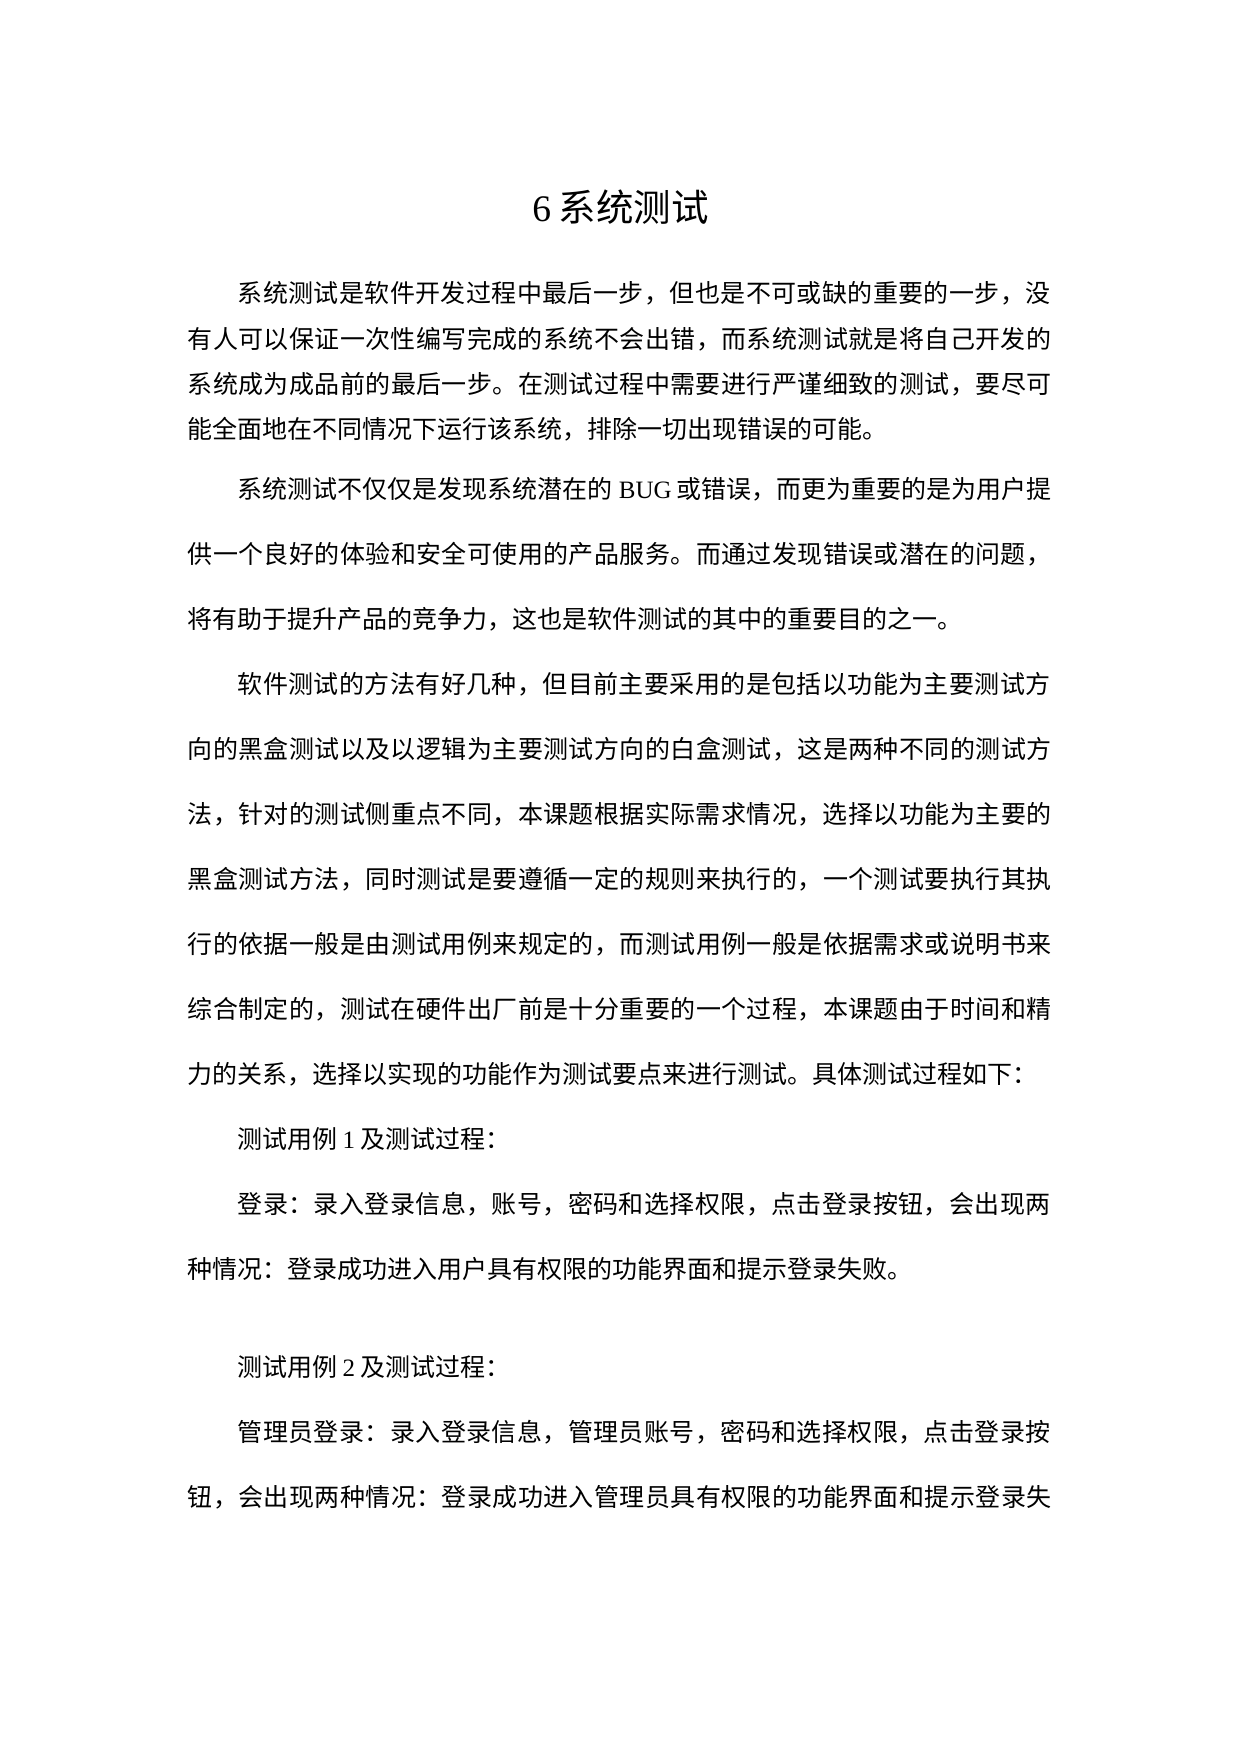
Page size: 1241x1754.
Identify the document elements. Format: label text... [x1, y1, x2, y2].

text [187, 1398, 1053, 1528]
text 登录：录入登录信息，账号，密码和选择权限，点击登录按钮，会出现两种情况：登录成功进入用户具有权限的功能界面和提示登录失败。 [187, 1170, 1053, 1300]
text 系统测试是软件开发过程中最后一步，但也是不可或缺的重要的一步，没有人可以保证一次性编写完成的系统不会出错，而系统测试就是将自己开发的系统成为成品前的最后一步。在测试过程中需要进行严谨细致的测试，要尽可能全面地在不同情况下运行该系统，排除一切出现错误的可能。 [187, 274, 1053, 446]
subtitle 6系统测试 [187, 172, 1053, 237]
text 测试用例2及测试过程： [187, 1333, 1053, 1398]
text 软件测试的方法有好几种，但目前主要采用的是包括以功能为主要测试方向的黑盒测试以及以逻辑为主要测试方向的白盒测试，这是两种不同的测试方法，针对的测试侧重点不同，本课题根据实际需求情况，选择以功能为主要的黑盒测试方法，同时测试是要遵循一定的规则来执行的，一个测试要执行其执行的依据一般是由测试用例来规定的，而测试用例一般是依据需求或说明书来综合制定的，测试在硬件出厂前是十分重要的一个过程，本课题由于时间和精力的关系，选择以实现的功能作为测试要点来进行测试。具体测试过程如下： [187, 650, 1053, 1105]
text 系统测试不仅仅是发现系统潜在的BUG或错误，而更为重要的是为用户提供一个良好的体验和安全可使用的产品服务。而通过发现错误或潜在的问题，将有助于提升产品的竞争力，这也是软件测试的其中的重要目的之一。 [187, 455, 1053, 650]
text 测试用例1及测试过程： [187, 1105, 1053, 1170]
